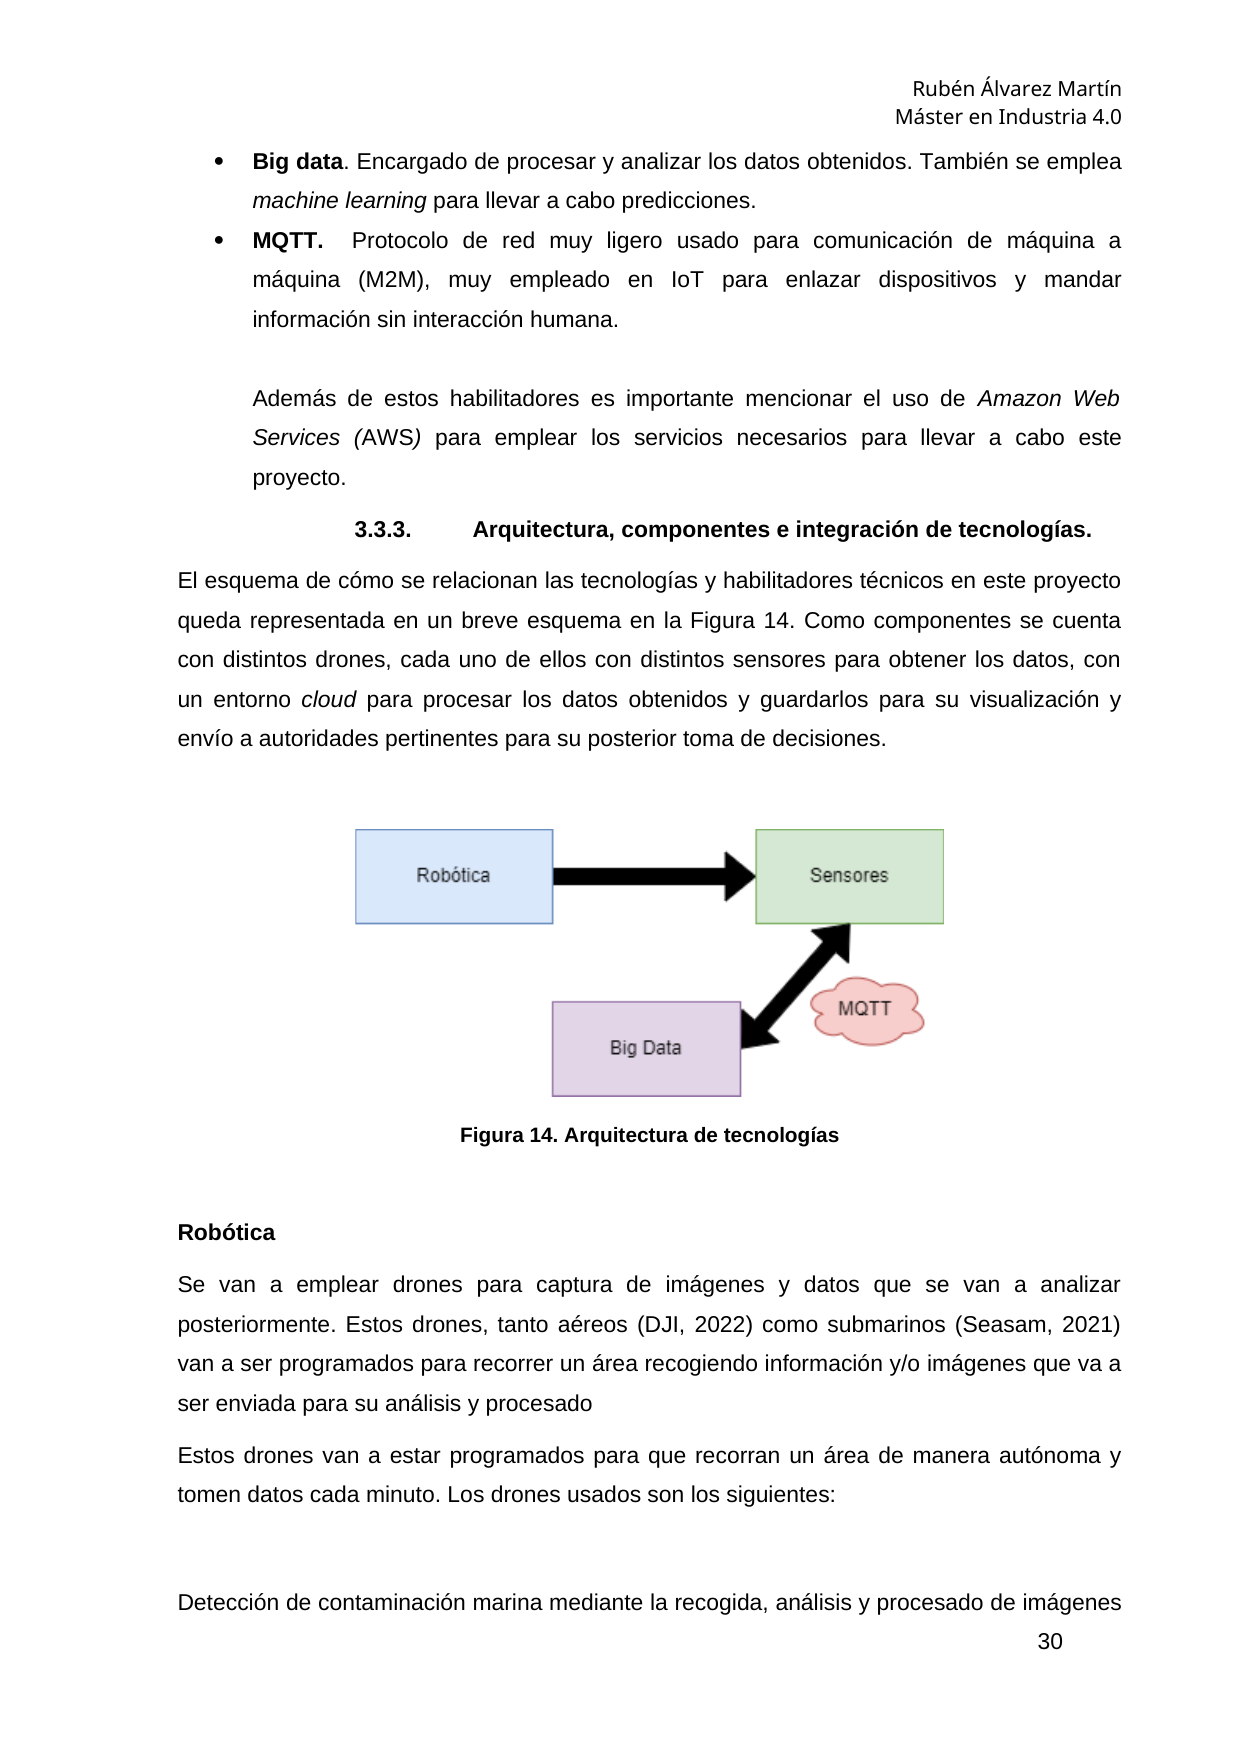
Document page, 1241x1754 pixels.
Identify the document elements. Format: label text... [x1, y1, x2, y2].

text Estos drones van a estar programados para que recorran un área de manera autónoma y tomen datos cada minuto. Los drones usados son los siguientes: [177, 1442, 1122, 1508]
text Figura 14. Arquitectura de tecnologías [177, 1122, 1122, 1146]
text Robótica [177, 1219, 1122, 1246]
list Big data. Encargado de procesar y analizar los datos obtenidos. También se emplea machine learning para llevar a cabo predicciones. [215, 148, 1122, 213]
list MQTT. Protocolo de red muy ligero usado para comunicación de máquina a máquina (M2M), muy empleado en IoT para enlazar dispositivos y mandar información sin interacción humana. [215, 227, 1122, 332]
text El esquema de cómo se relacionan las tecnologías y habilitadores técnicos en este proyecto queda representada en un breve esquema en la Figura 14. Como componentes se cuenta con distintos drones, cada uno de ellos con distintos sensores para obtener los datos, con un entorno cloud para procesar los datos obtenidos y guardarlos para su visualización y envío a autoridades pertinentes para su posterior toma de decisiones. [177, 567, 1122, 752]
list Además de estos habilitadores es importante mencionar el uso de Amazon Web Services (AWS) para emplear los servicios necesarios para llevar a cabo este proyecto. [252, 384, 1122, 490]
picture [355, 829, 944, 1097]
text Se van a emplear drones para captura de imágenes y datos que se van a analizar posteriormente. Estos drones, tanto aéreos (DJI, 2022) como submarinos (Seasam, 2021) van a ser programados para recorrer un área recogiendo información y/o imágenes que va a ser enviada para su análisis y procesado [177, 1271, 1122, 1416]
subtitle Arquitectura, componentes e integración de tecnologías. [354, 516, 1122, 542]
